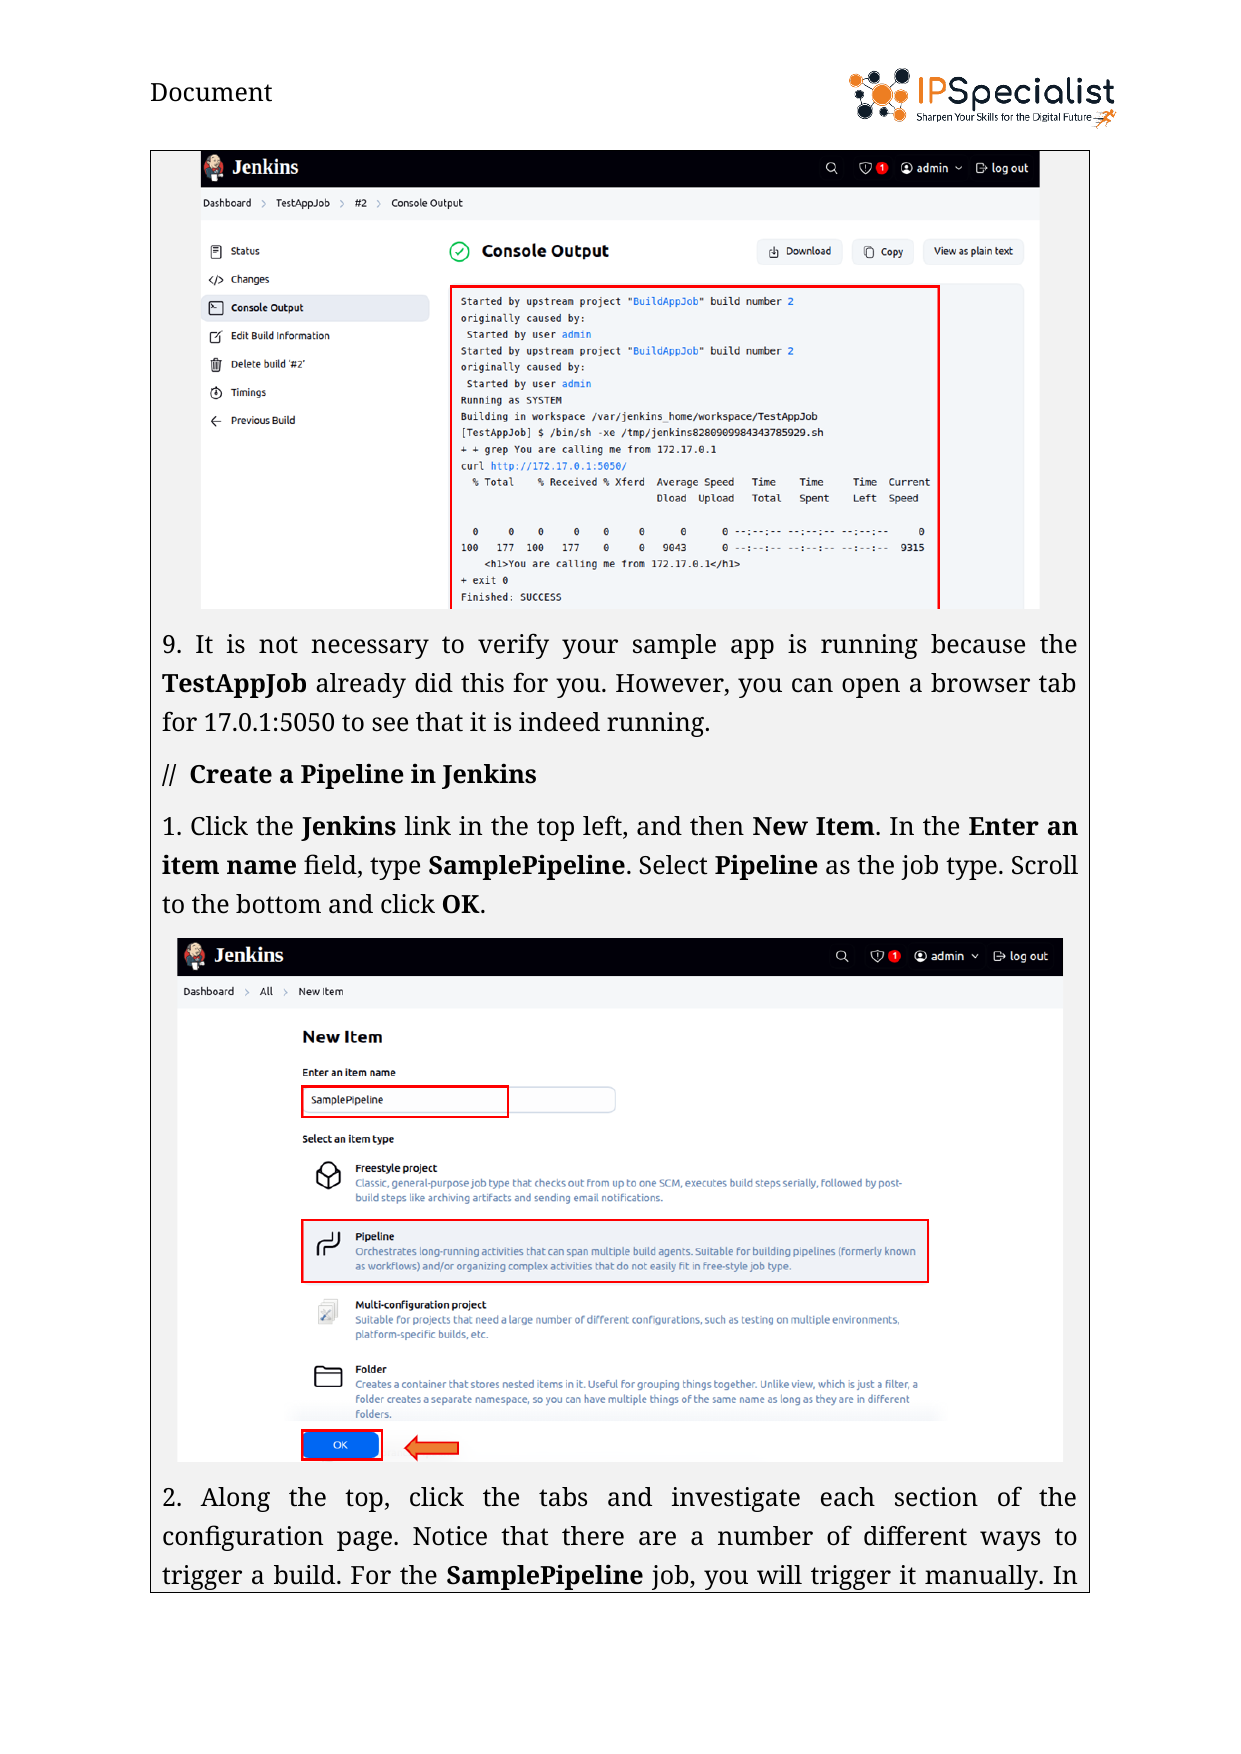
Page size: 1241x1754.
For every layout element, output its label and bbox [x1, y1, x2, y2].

picture [843, 54, 1121, 136]
picture [177, 938, 1064, 1462]
table_header [151, 151, 1089, 1592]
picture [200, 151, 1040, 609]
